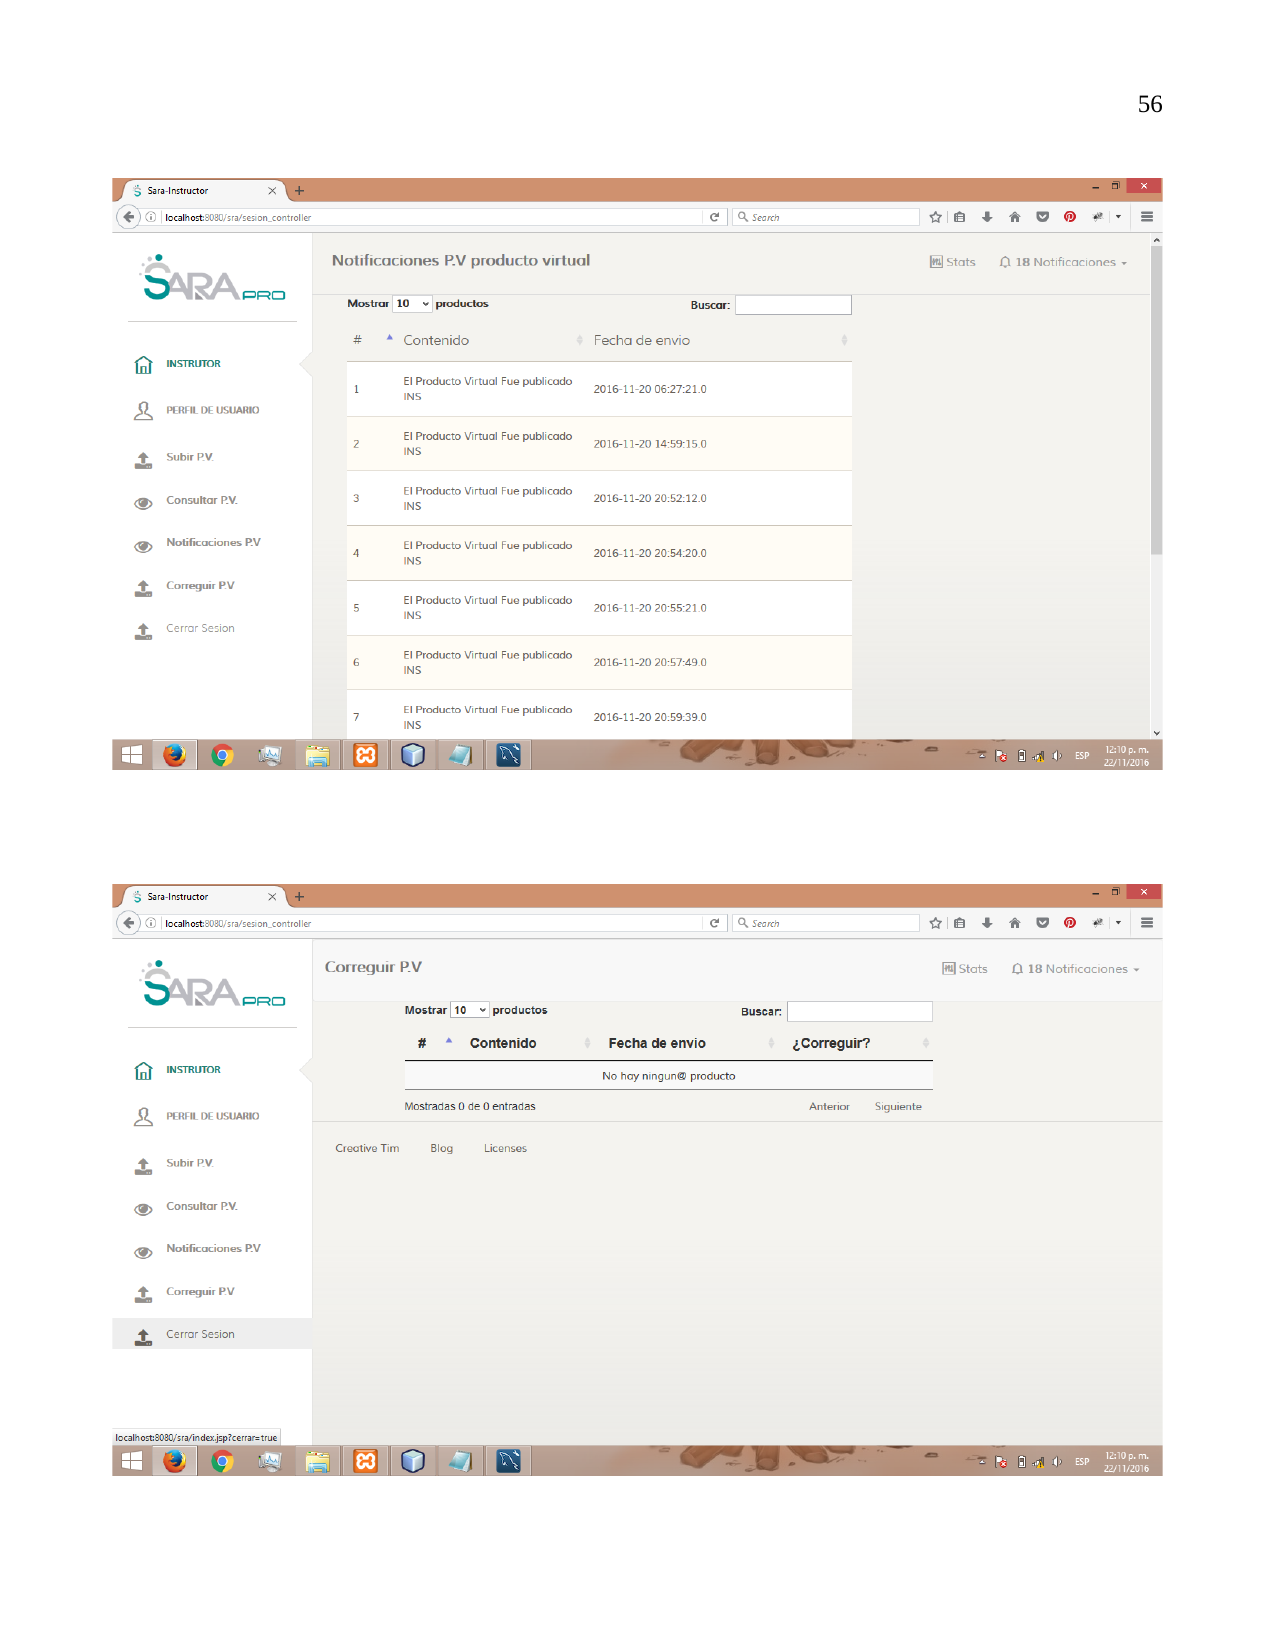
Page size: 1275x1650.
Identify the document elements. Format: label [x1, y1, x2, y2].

picture [112, 884, 1163, 1476]
picture [112, 178, 1163, 770]
